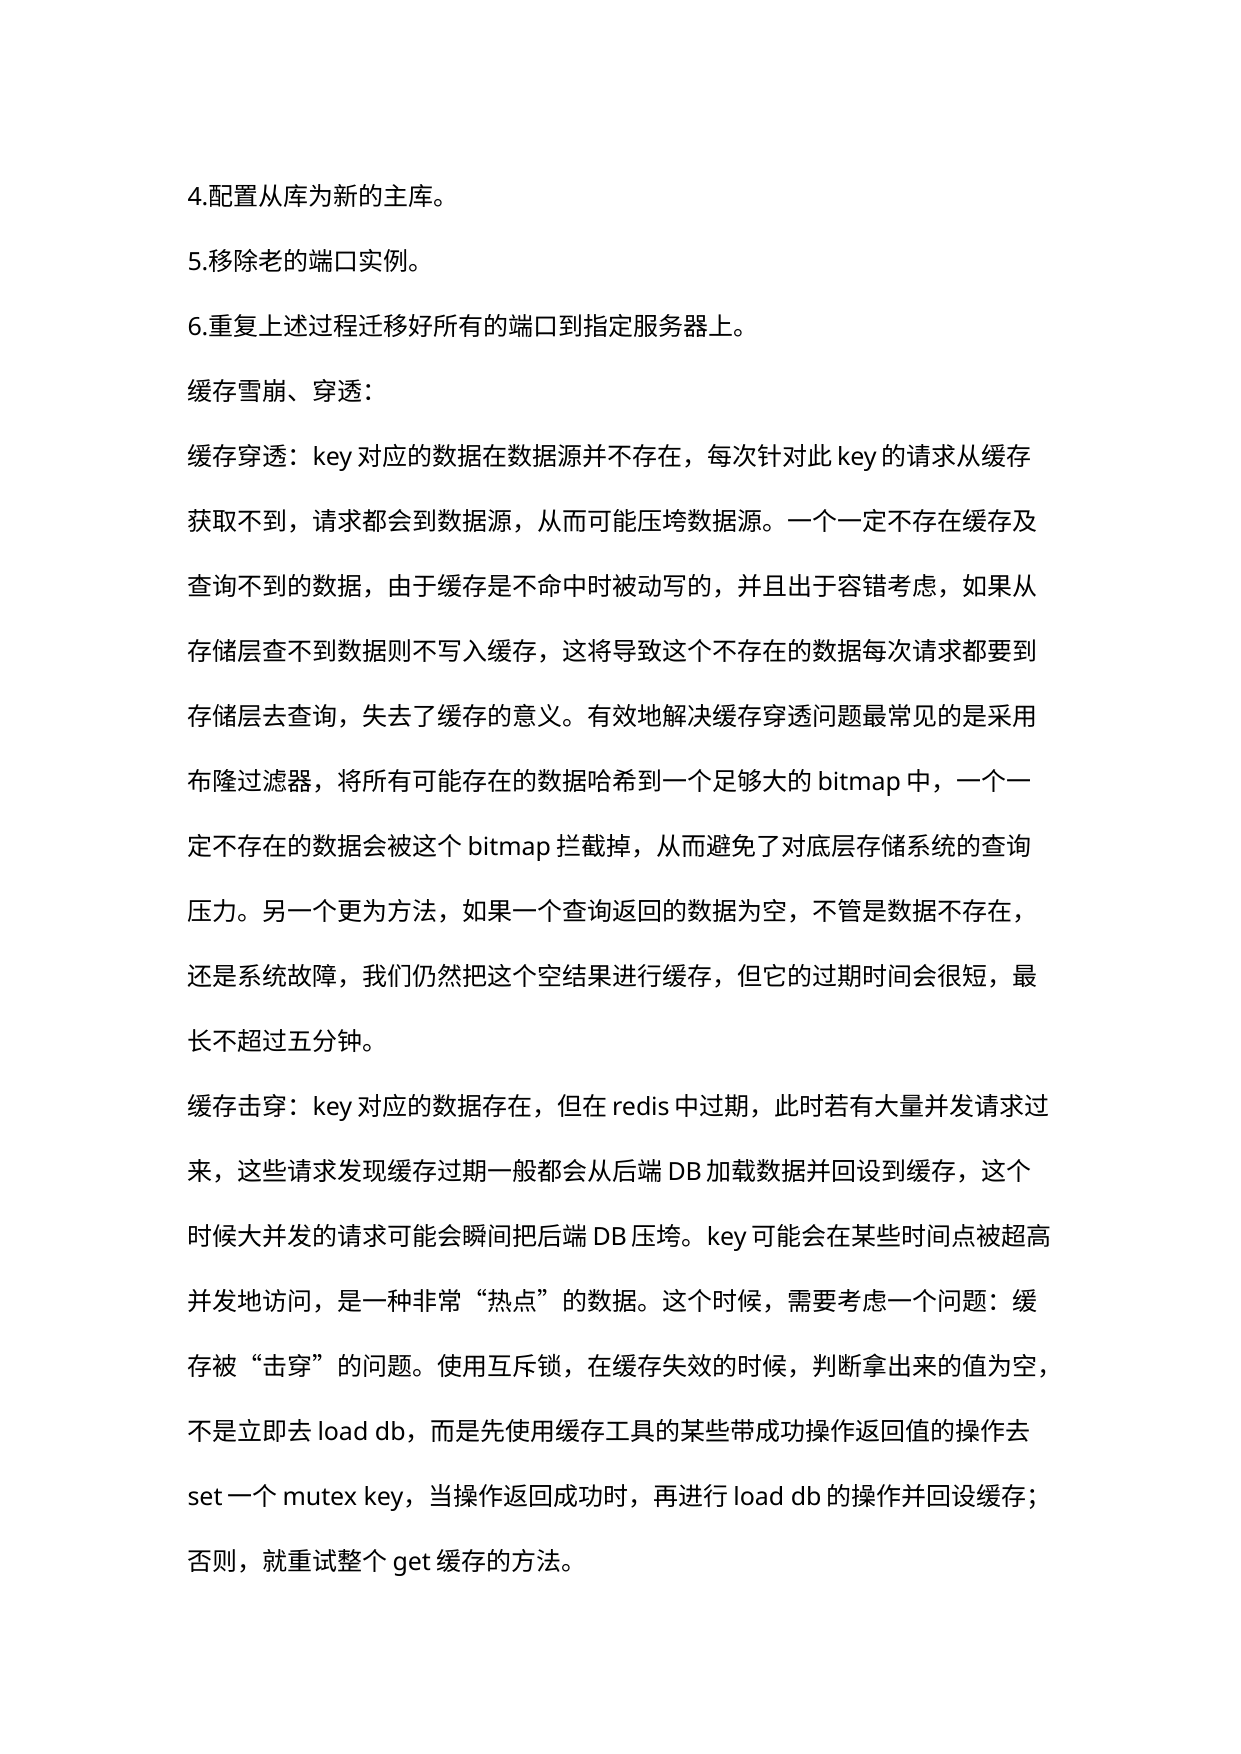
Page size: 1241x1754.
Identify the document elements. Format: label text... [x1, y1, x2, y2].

text 缓存击穿：key对应的数据存在，但在redis中过期，此时若有大量并发请求过来，这些请求发现缓存过期一般都会从后端DB加载数据并回设到缓存，这个时候大并发的请求可能会瞬间把后端DB压垮。key可能会在某些时间点被超高并发地访问，是一种非常“热点”的数据。这个时候，需要考虑一个问题：缓存被“击穿”的问题。使用互斥锁，在缓存失效的时候，判断拿出来的值为空，不是立即去load db，而是先使用缓存工具的某些带成功操作返回值的操作去set一个mutex key，当操作返回成功时，再进行load db的操作并回设缓存；否则，就重试整个get缓存的方法。 [187, 1072, 1053, 1592]
text 6.重复上述过程迁移好所有的端口到指定服务器上。 [187, 292, 1053, 357]
text 4.配置从库为新的主库。 [187, 162, 1053, 227]
text 5.移除老的端口实例。 [187, 227, 1053, 292]
text 缓存雪崩、穿透： [187, 357, 1053, 422]
text 缓存穿透：key对应的数据在数据源并不存在，每次针对此key的请求从缓存获取不到，请求都会到数据源，从而可能压垮数据源。一个一定不存在缓存及查询不到的数据，由于缓存是不命中时被动写的，并且出于容错考虑，如果从存储层查不到数据则不写入缓存，这将导致这个不存在的数据每次请求都要到存储层去查询，失去了缓存的意义。有效地解决缓存穿透问题最常见的是采用布隆过滤器，将所有可能存在的数据哈希到一个足够大的bitmap中，一个一定不存在的数据会被这个bitmap拦截掉，从而避免了对底层存储系统的查询压力。另一个更为方法，如果一个查询返回的数据为空，不管是数据不存在，还是系统故障，我们仍然把这个空结果进行缓存，但它的过期时间会很短，最长不超过五分钟。 [187, 422, 1053, 1072]
